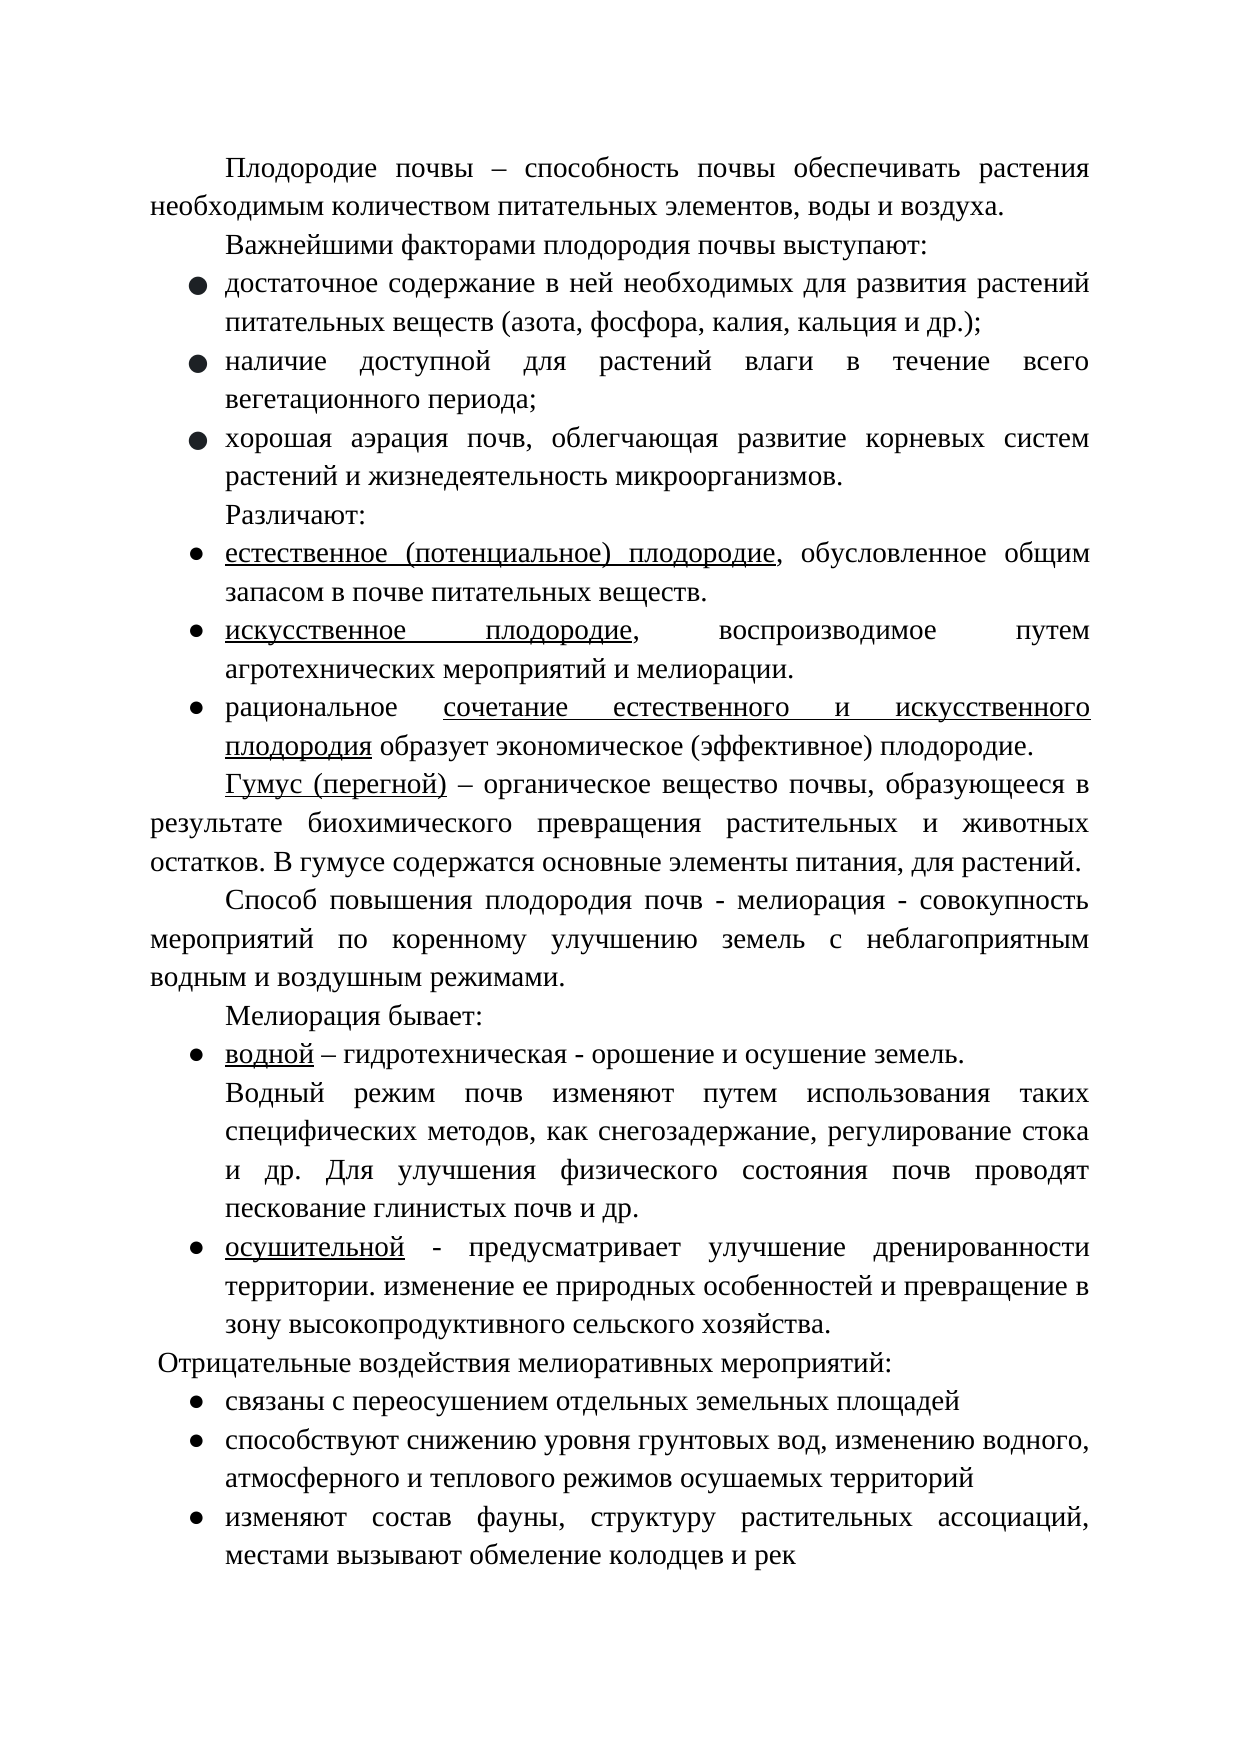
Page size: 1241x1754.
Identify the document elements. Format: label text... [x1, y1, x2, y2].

text Важнейшими факторами плодородия почвы выступают: [150, 227, 1090, 261]
text Мелиорация бывает: [150, 998, 1090, 1031]
text Гумус (перегной) – органическое вещество почвы, образующееся в результате биохимического превращения растительных и животных остатков. В гумусе содержатся основные элементы питания, для растений. [150, 767, 1090, 877]
list естественное (потенциальное) плодородие, обусловленное общим запасом в почве питательных веществ. [187, 535, 1090, 607]
list водной – гидротехническая - орошение и осушение земель. [187, 1036, 1090, 1070]
list достаточное содержание в ней необходимых для развития растений питательных веществ (азота, фосфора, калия, кальция и др.); [187, 266, 1090, 338]
list изменяют состав фауны, структуру растительных ассоциаций, местами вызывают обмеление колодцев и рек [187, 1499, 1090, 1571]
list осушительной - предусматривает улучшение дренированности территории. изменение ее природных особенностей и превращение в зону высокопродуктивного сельского хозяйства. [187, 1229, 1090, 1340]
list наличие доступной для растений влаги в течение всего вегетационного периода; [187, 343, 1090, 415]
text Способ повышения плодородия почв - мелиорация - совокупность мероприятий по коренному улучшению земель с неблагоприятным водным и воздушным режимами. [150, 882, 1090, 993]
text Отрицательные воздействия мелиоративных мероприятий: [150, 1345, 1090, 1378]
text Плодородие почвы – способность почвы обеспечивать растения необходимым количеством питательных элементов, воды и воздуха. [150, 150, 1090, 222]
list хорошая аэрация почв, облегчающая развитие корневых систем растений и жизнедеятельность микроорганизмов. [187, 420, 1090, 492]
list связаны с переосушением отдельных земельных площадей [187, 1383, 1090, 1417]
list искусственное плодородие, воспроизводимое путем агротехнических мероприятий и мелиорации. [187, 612, 1090, 684]
text Различают: [150, 497, 1090, 530]
list способствуют снижению уровня грунтовых вод, изменению водного, атмосферного и теплового режимов осушаемых территорий [187, 1422, 1090, 1494]
text Водный режим почв изменяют путем использования таких специфических методов, как снегозадержание, регулирование стока и др. Для улучшения физического состояния почв проводят пескование глинистых почв и др. [225, 1075, 1090, 1224]
list рациональное сочетание естественного и искусственного плодородия образует экономическое (эффективное) плодородие. [187, 689, 1090, 762]
